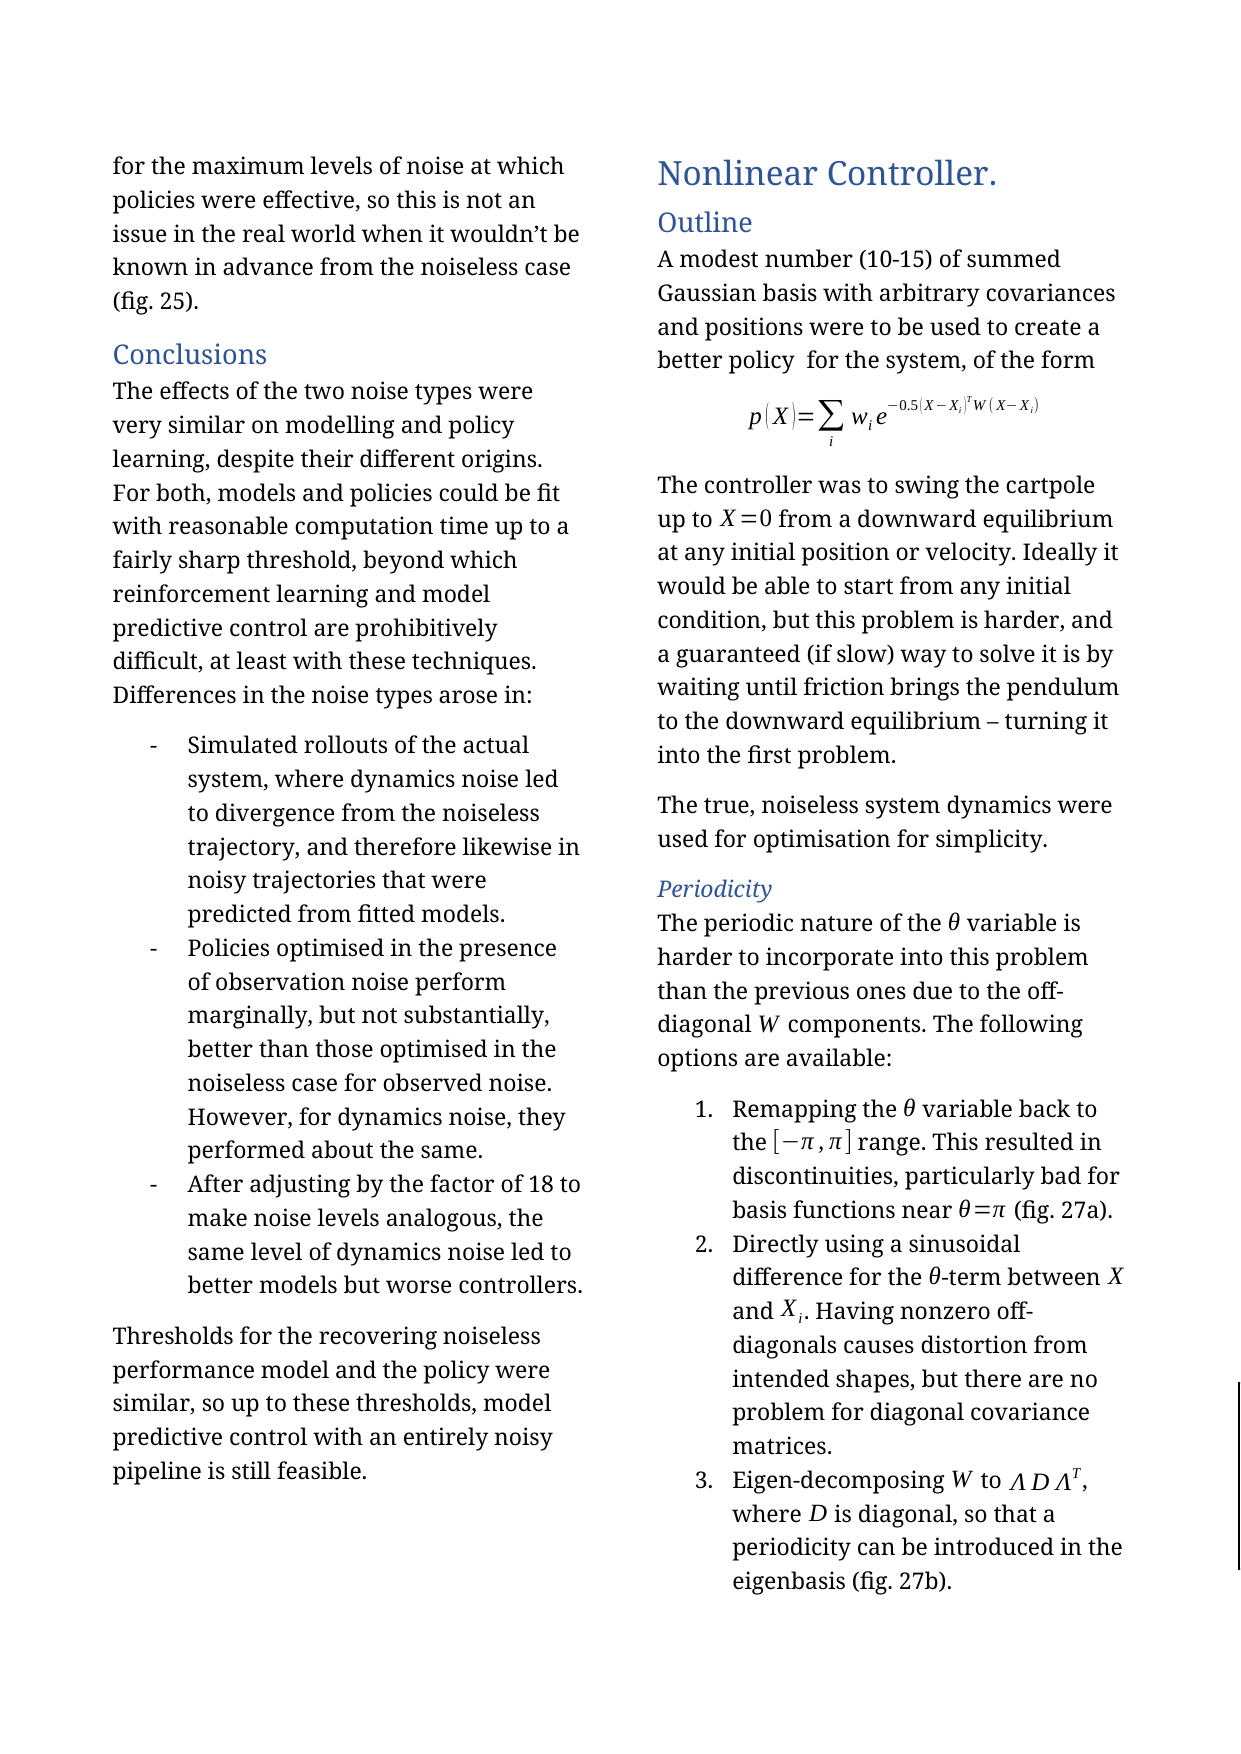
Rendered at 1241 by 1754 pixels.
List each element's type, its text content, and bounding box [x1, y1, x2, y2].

subtitle Periodicity [657, 873, 1128, 904]
text Thresholds for the recovering noiseless performance model and the policy were similar, so up to these thresholds, model predictive control with an entirely noisy pipeline is still feasible. [112, 1320, 583, 1486]
text The periodic nature of the variable is harder to incorporate into this problem than the previous ones due to the off-diagonal components. The following options are available: [657, 907, 1128, 1073]
subtitle Outline [657, 203, 1128, 240]
list Directly using a sinusoidal difference for the -term between and . Having nonzero off-diagonals causes distortion from intended shapes, but there are no problem for diagonal covariance matrices. [694, 1227, 1128, 1461]
list After adjusting by the factor of 18 to make noise levels analogous, the same level of dynamics noise led to better models but worse controllers. [150, 1168, 583, 1301]
list Eigen-decomposing to , where is diagonal, so that a periodicity can be introduced in the eigenbasis (fig. 27b). [694, 1464, 1128, 1596]
text A modest number (10-15) of summed Gaussian basis with arbitrary covariances and positions were to be used to create a better policy for the system, of the form [657, 243, 1128, 375]
list Policies optimised in the presence of observation noise perform marginally, but not substantially, better than those optimised in the noiseless case for observed noise. However, for dynamics noise, they performed about the same. [150, 932, 583, 1166]
text The effects of the two noise types were very similar on modelling and policy learning, despite their different origins. For both, models and policies could be fit with reasonable computation time up to a fairly sharp threshold, beyond which reinforcement learning and model predictive control are prohibitively difficult, at least with these techniques. Differences in the noise types arose in: [112, 375, 583, 710]
text The controller was to swing the cartpole up to from a downward equilibrium at any initial position or velocity. Ideally it would be able to start from any initial condition, but this problem is harder, and a guaranteed (if slow) way to solve it is by waiting until friction brings the pendulum to the downward equilibrium – turning it into the first problem. [657, 469, 1128, 770]
text The true, noiseless system dynamics were used for optimisation for simplicity. [657, 789, 1128, 854]
text The contour plots used to locate the starting point for optimisation still worked for the maximum levels of noise at which policies were effective, so this is not an issue in the real world when it wouldn’t be known in advance from the noiseless case (fig. 25). [112, 150, 583, 316]
subtitle Nonlinear Controller. [657, 150, 1128, 195]
list Remapping the variable back to the range. This resulted in discontinuities, particularly bad for basis functions near (fig. 27a). [694, 1092, 1128, 1225]
subtitle Conclusions [112, 335, 583, 372]
list Simulated rollouts of the actual system, where dynamics noise led to divergence from the noiseless trajectory, and therefore likewise in noisy trajectories that were predicted from fitted models. [150, 729, 583, 929]
